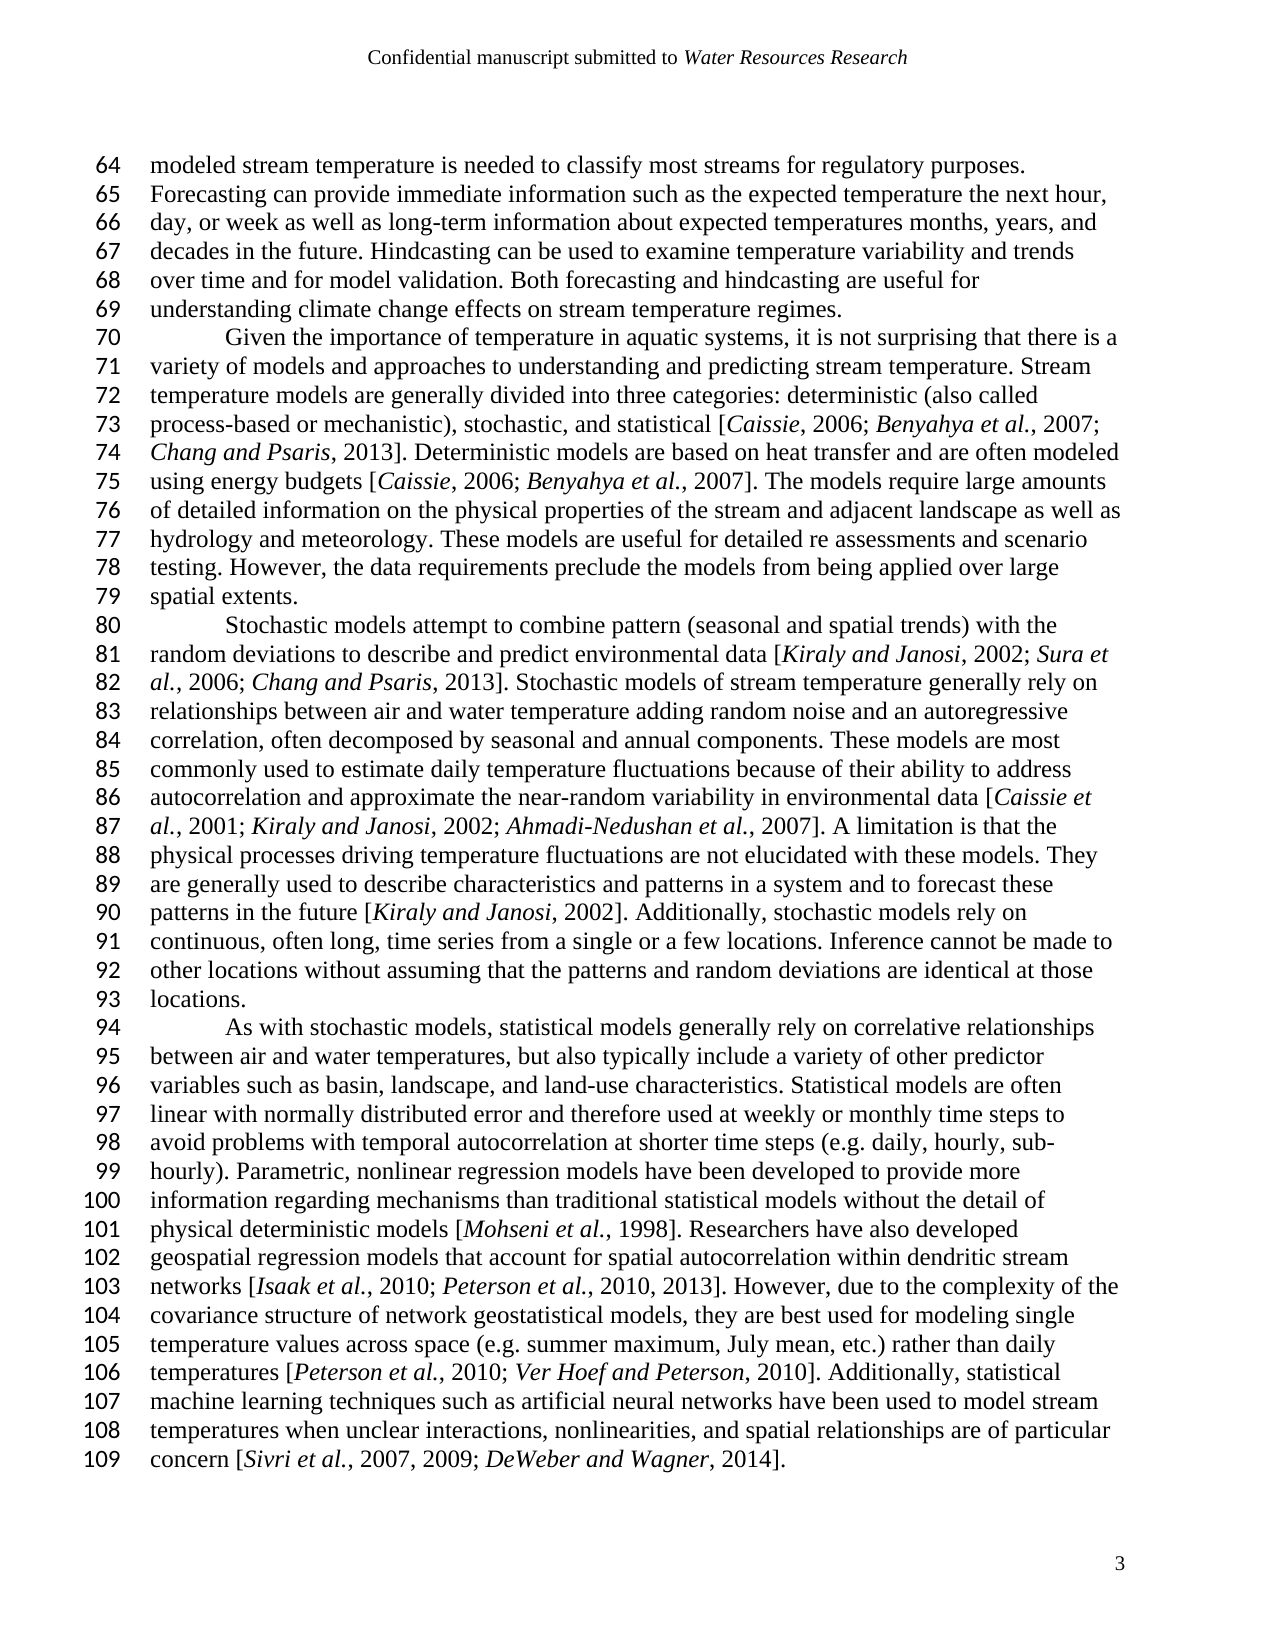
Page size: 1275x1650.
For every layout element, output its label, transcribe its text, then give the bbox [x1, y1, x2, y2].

text Given the importance of temperature in aquatic systems, it is not surprising that there is a variety of models and approaches to understanding and predicting stream temperature. Stream temperature models are generally divided into three categories: deterministic (also called process-based or mechanistic), stochastic, and statistical [Caissie, 2006; Benyahya et al., 2007; Chang and Psaris, 2013]. Deterministic models are based on heat transfer and are often modeled using energy budgets [Caissie, 2006; Benyahya et al., 2007]. The models require large amounts of detailed information on the physical properties of the stream and adjacent landscape as well as hydrology and meteorology. These models are useful for detailed re assessments and scenario testing. However, the data requirements preclude the models from being applied over large spatial extents. [150, 322, 1125, 610]
text As with stochastic models, statistical models generally rely on correlative relationships between air and water temperatures, but also typically include a variety of other predictor variables such as basin, landscape, and land-use characteristics. Statistical models are often linear with normally distributed error and therefore used at weekly or monthly time steps to avoid problems with temporal autocorrelation at shorter time steps (e.g. daily, hourly, sub-hourly). Parametric, nonlinear regression models have been developed to provide more information regarding mechanisms than traditional statistical models without the detail of physical deterministic models [Mohseni et al., 1998]. Researchers have also developed geospatial regression models that account for spatial autocorrelation within dendritic stream networks [Isaak et al., 2010; Peterson et al., 2010, 2013]. However, due to the complexity of the covariance structure of network geostatistical models, they are best used for modeling single temperature values across space (e.g. summer maximum, July mean, etc.) rather than daily temperatures [Peterson et al., 2010; Ver Hoef and Peterson, 2010]. Additionally, statistical machine learning techniques such as artificial neural networks have been used to model stream temperatures when unclear interactions, nonlinearities, and spatial relationships are of particular concern [Sivri et al., 2007, 2009; DeWeber and Wagner, 2014]. [150, 1012, 1125, 1472]
text Stochastic models attempt to combine pattern (seasonal and spatial trends) with the random deviations to describe and predict environmental data [Kiraly and Janosi, 2002; Sura et al., 2006; Chang and Psaris, 2013]. Stochastic models of stream temperature generally rely on relationships between air and water temperature adding random noise and an autoregressive correlation, often decomposed by seasonal and annual components. These models are most commonly used to estimate daily temperature fluctuations because of their ability to address autocorrelation and approximate the near-random variability in environmental data [Caissie et al., 2001; Kiraly and Janosi, 2002; Ahmadi-Nedushan et al., 2007]. A limitation is that the physical processes driving temperature fluctuations are not elucidated with these models. They are generally used to describe characteristics and patterns in a system and to forecast these patterns in the future [Kiraly and Janosi, 2002]. Additionally, stochastic models rely on continuous, often long, time series from a single or a few locations. Inference cannot be made to other locations without assuming that the patterns and random deviations are identical at those locations. [150, 610, 1125, 1012]
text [150, 150, 1125, 322]
